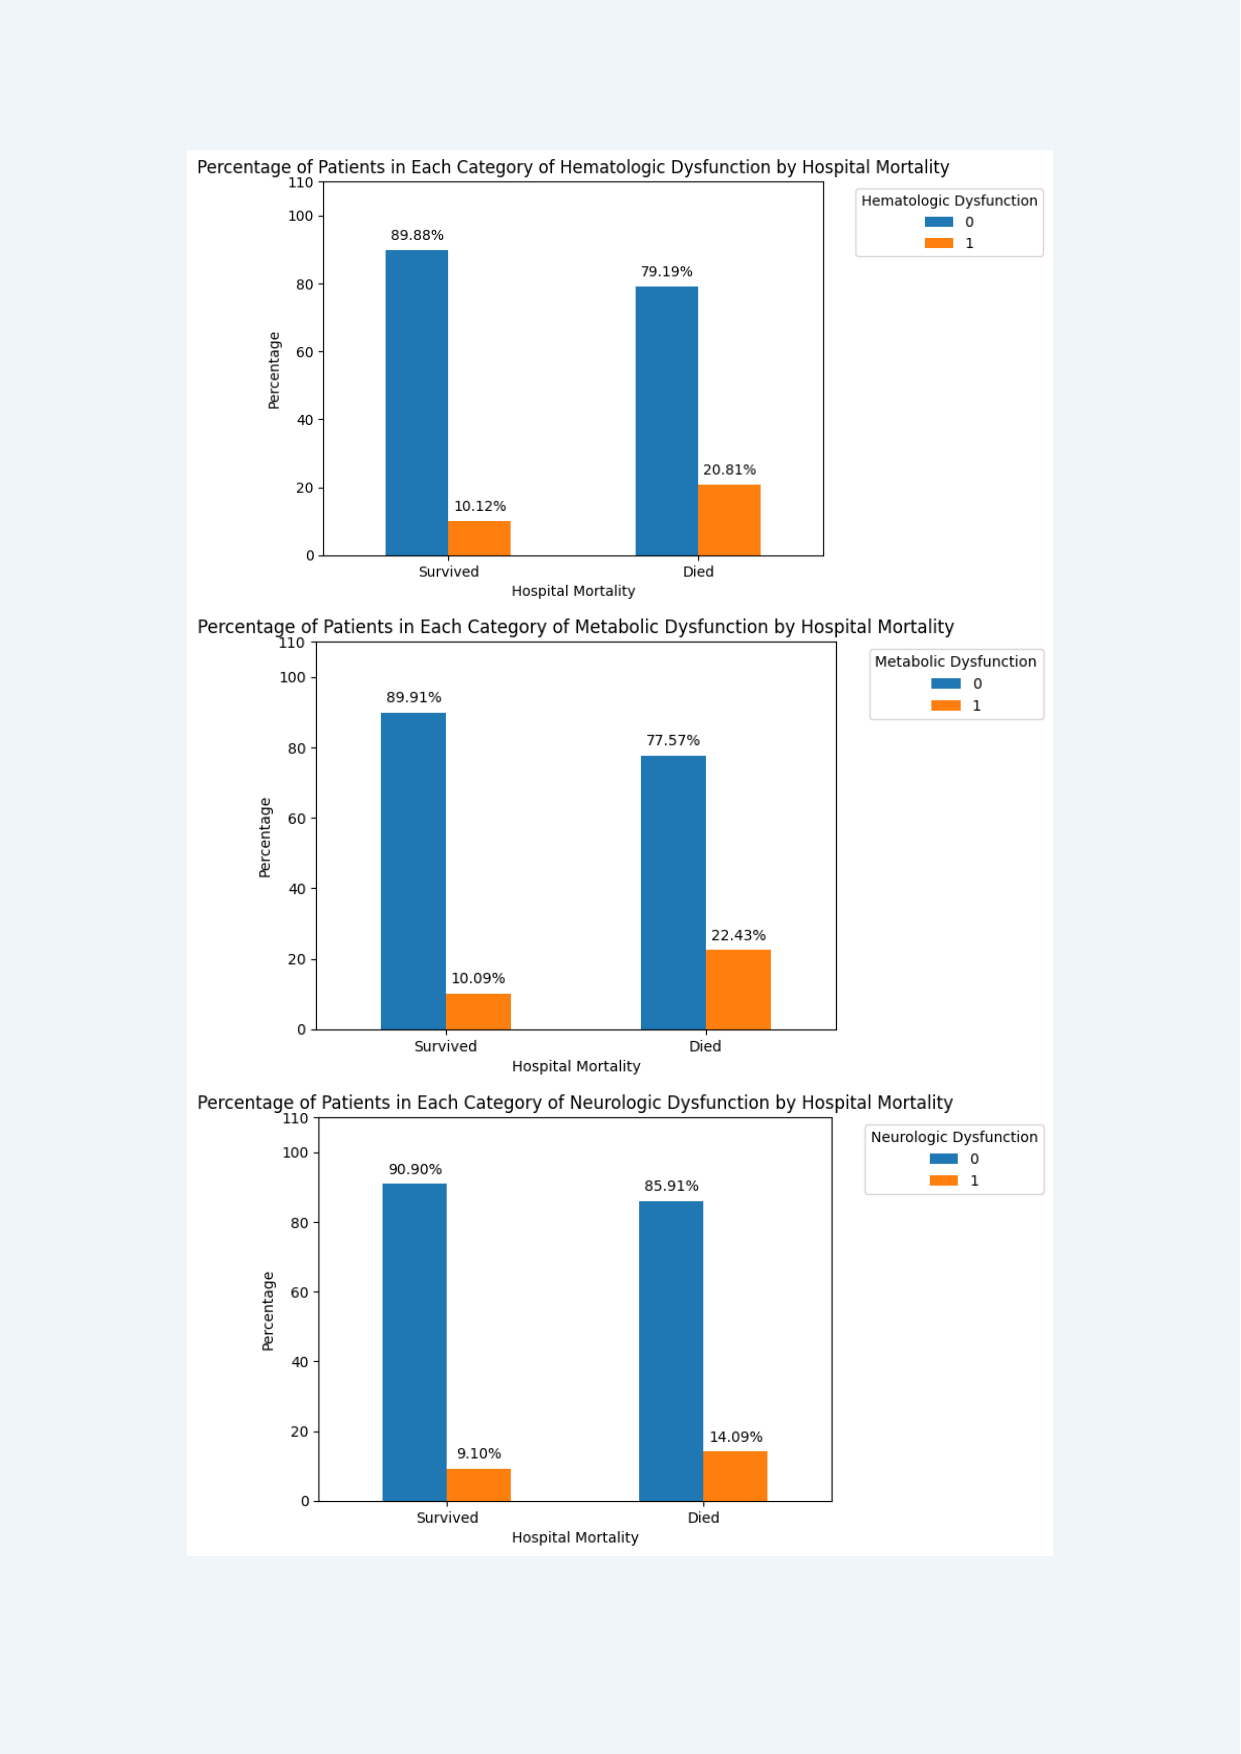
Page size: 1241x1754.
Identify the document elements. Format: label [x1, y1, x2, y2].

picture [187, 150, 1053, 1556]
